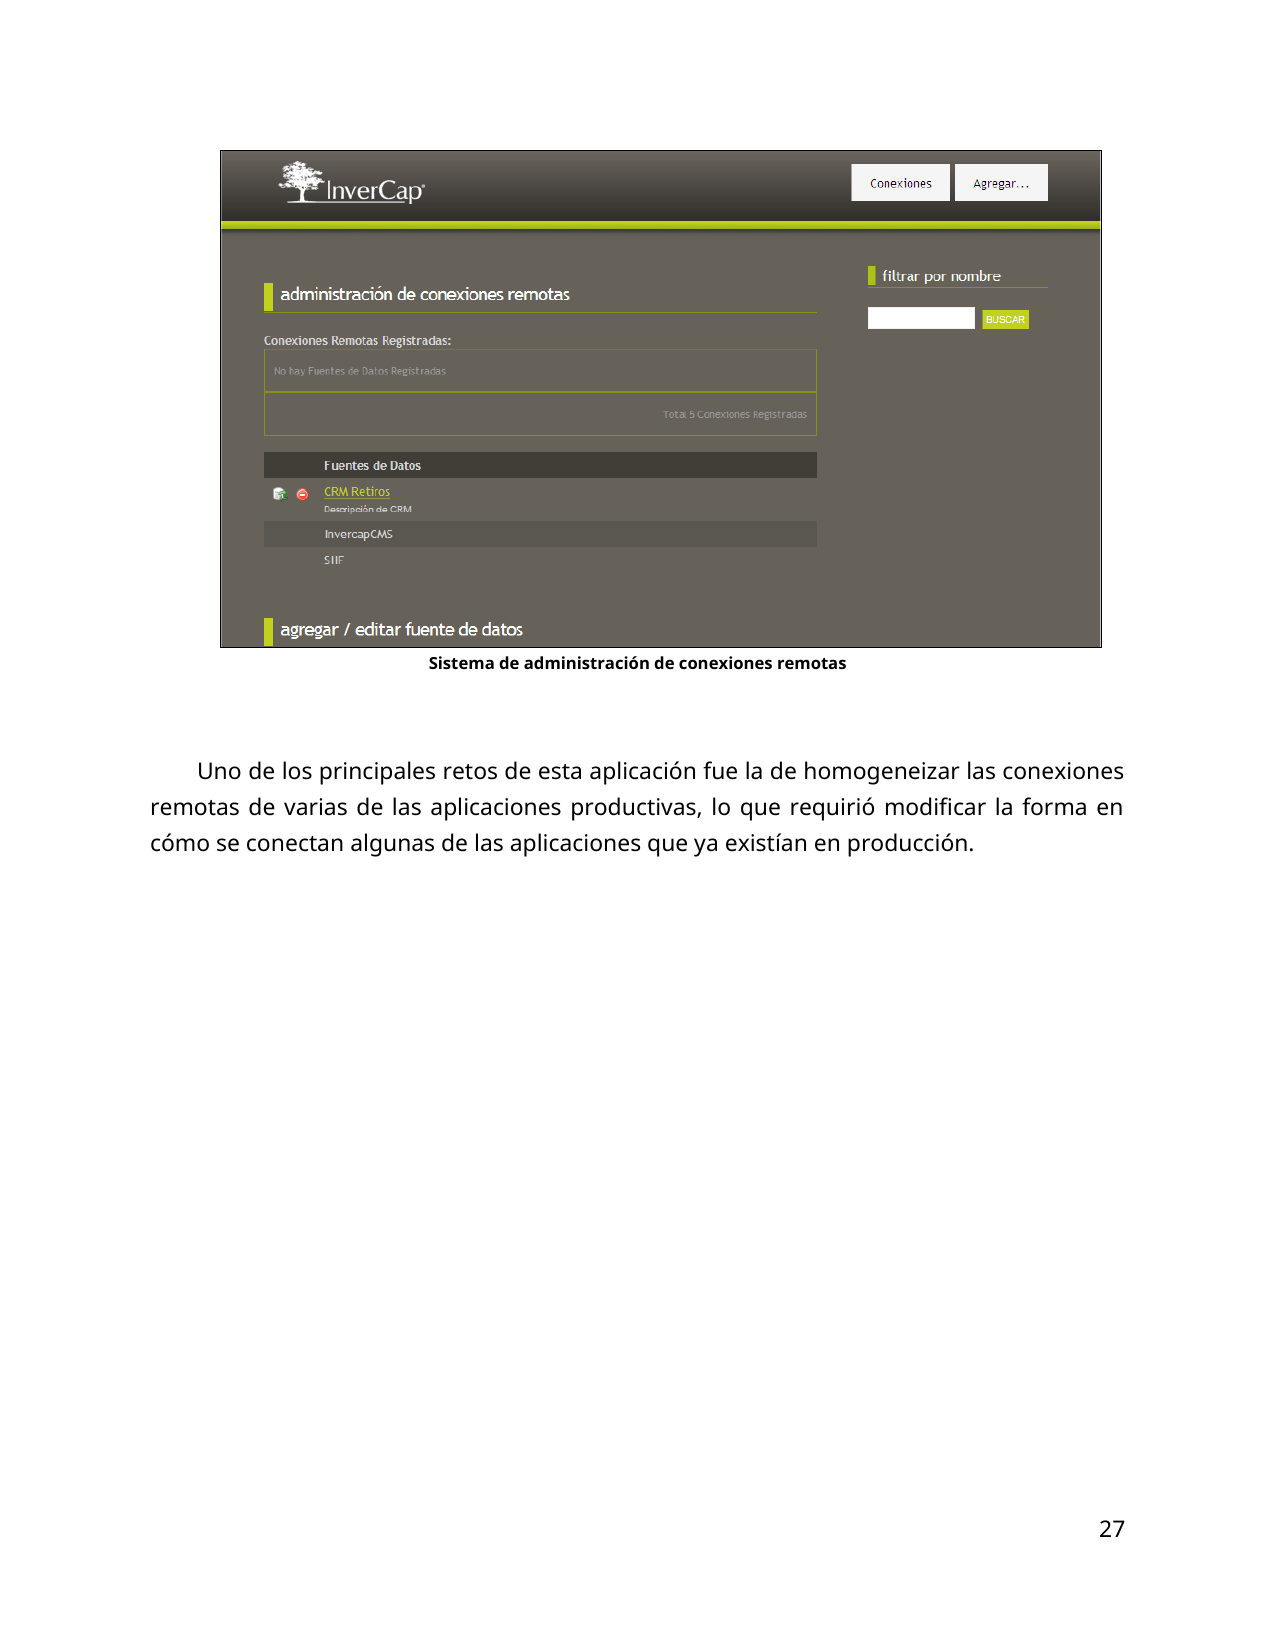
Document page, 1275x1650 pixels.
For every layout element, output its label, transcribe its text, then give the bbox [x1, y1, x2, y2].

text Uno de los principales retos de esta aplicación fue la de homogeneizar las conexiones remotas de varias de las aplicaciones productivas, lo que requirió modificar la forma en cómo se conectan algunas de las aplicaciones que ya existían en producción. [150, 755, 1125, 858]
text Sistema de administración de conexiones remotas [150, 150, 1125, 674]
